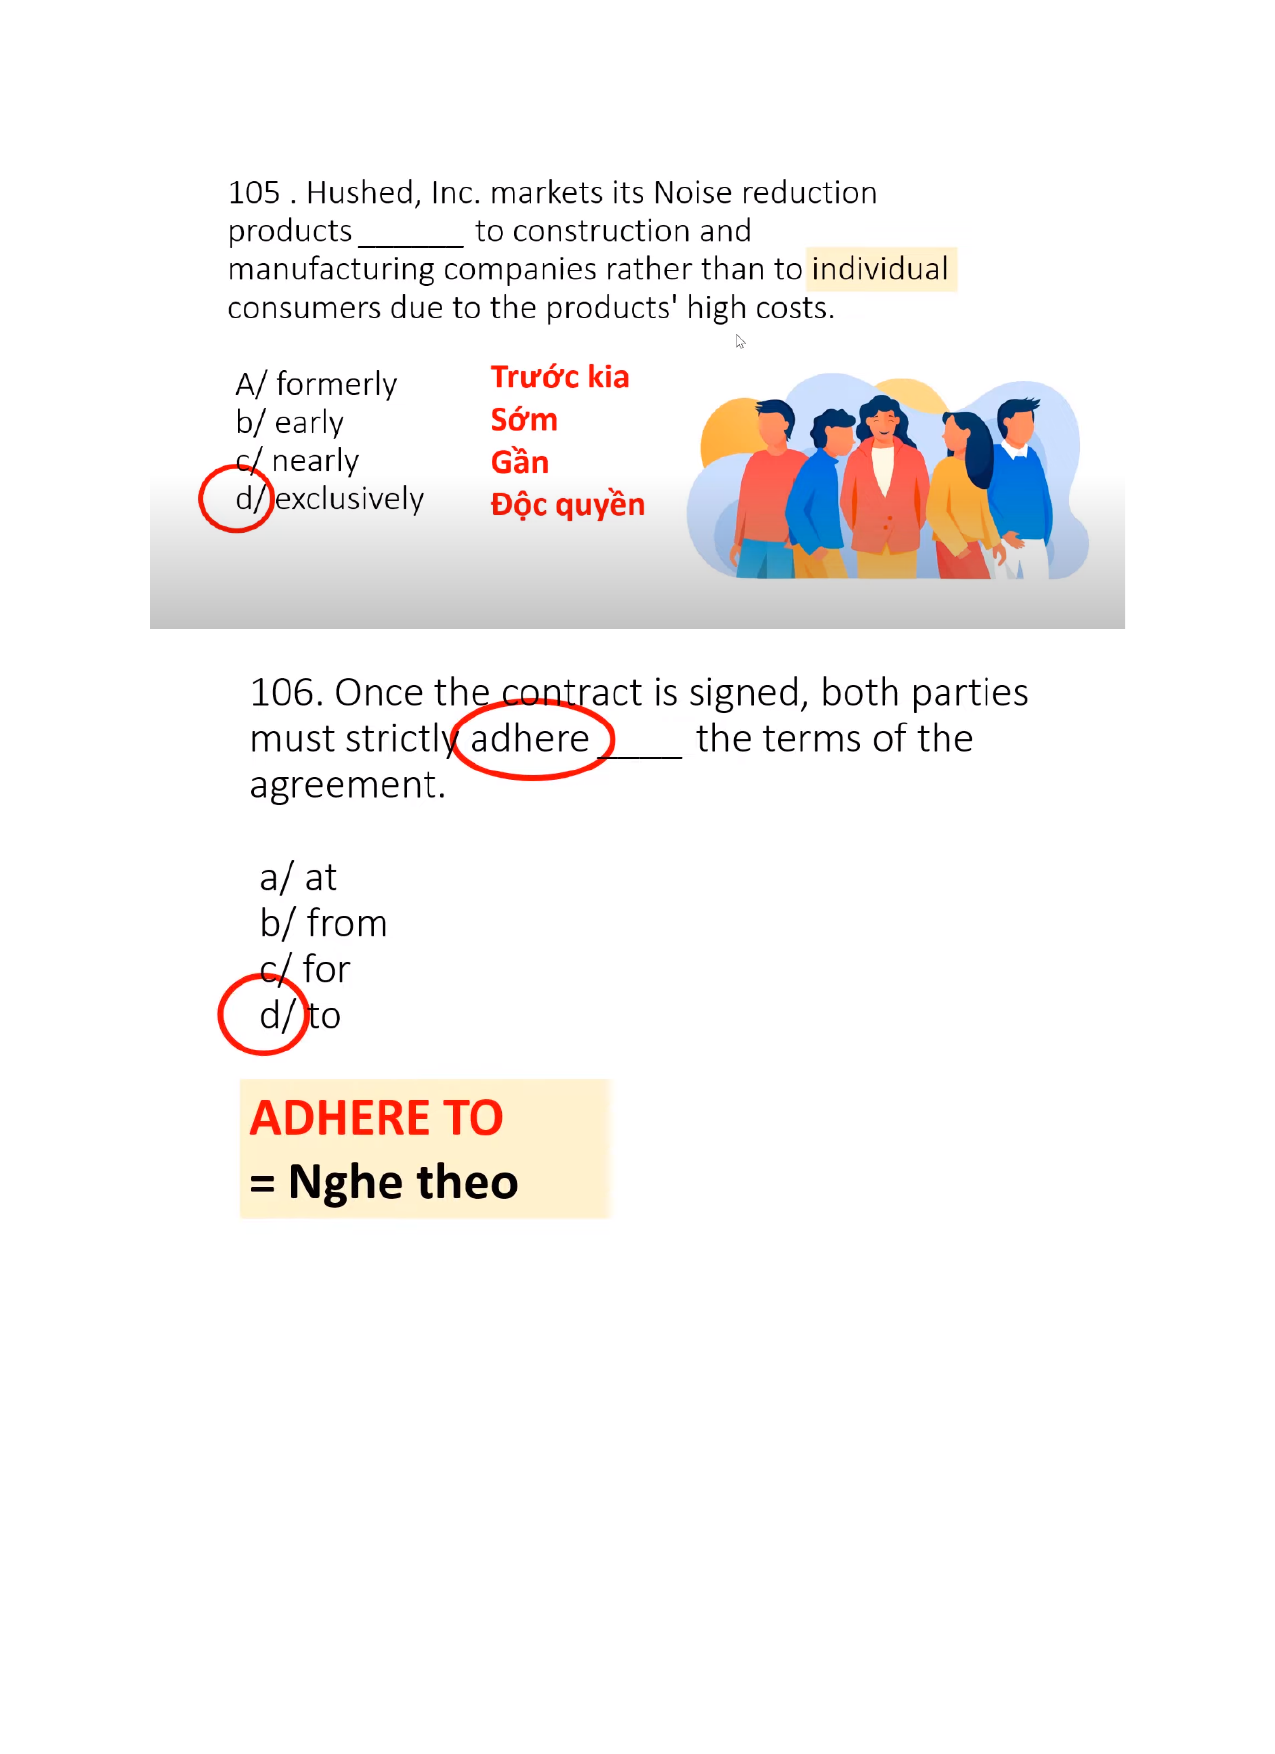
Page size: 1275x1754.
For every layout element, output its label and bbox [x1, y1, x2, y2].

picture [150, 630, 1125, 1238]
picture [150, 150, 1125, 629]
